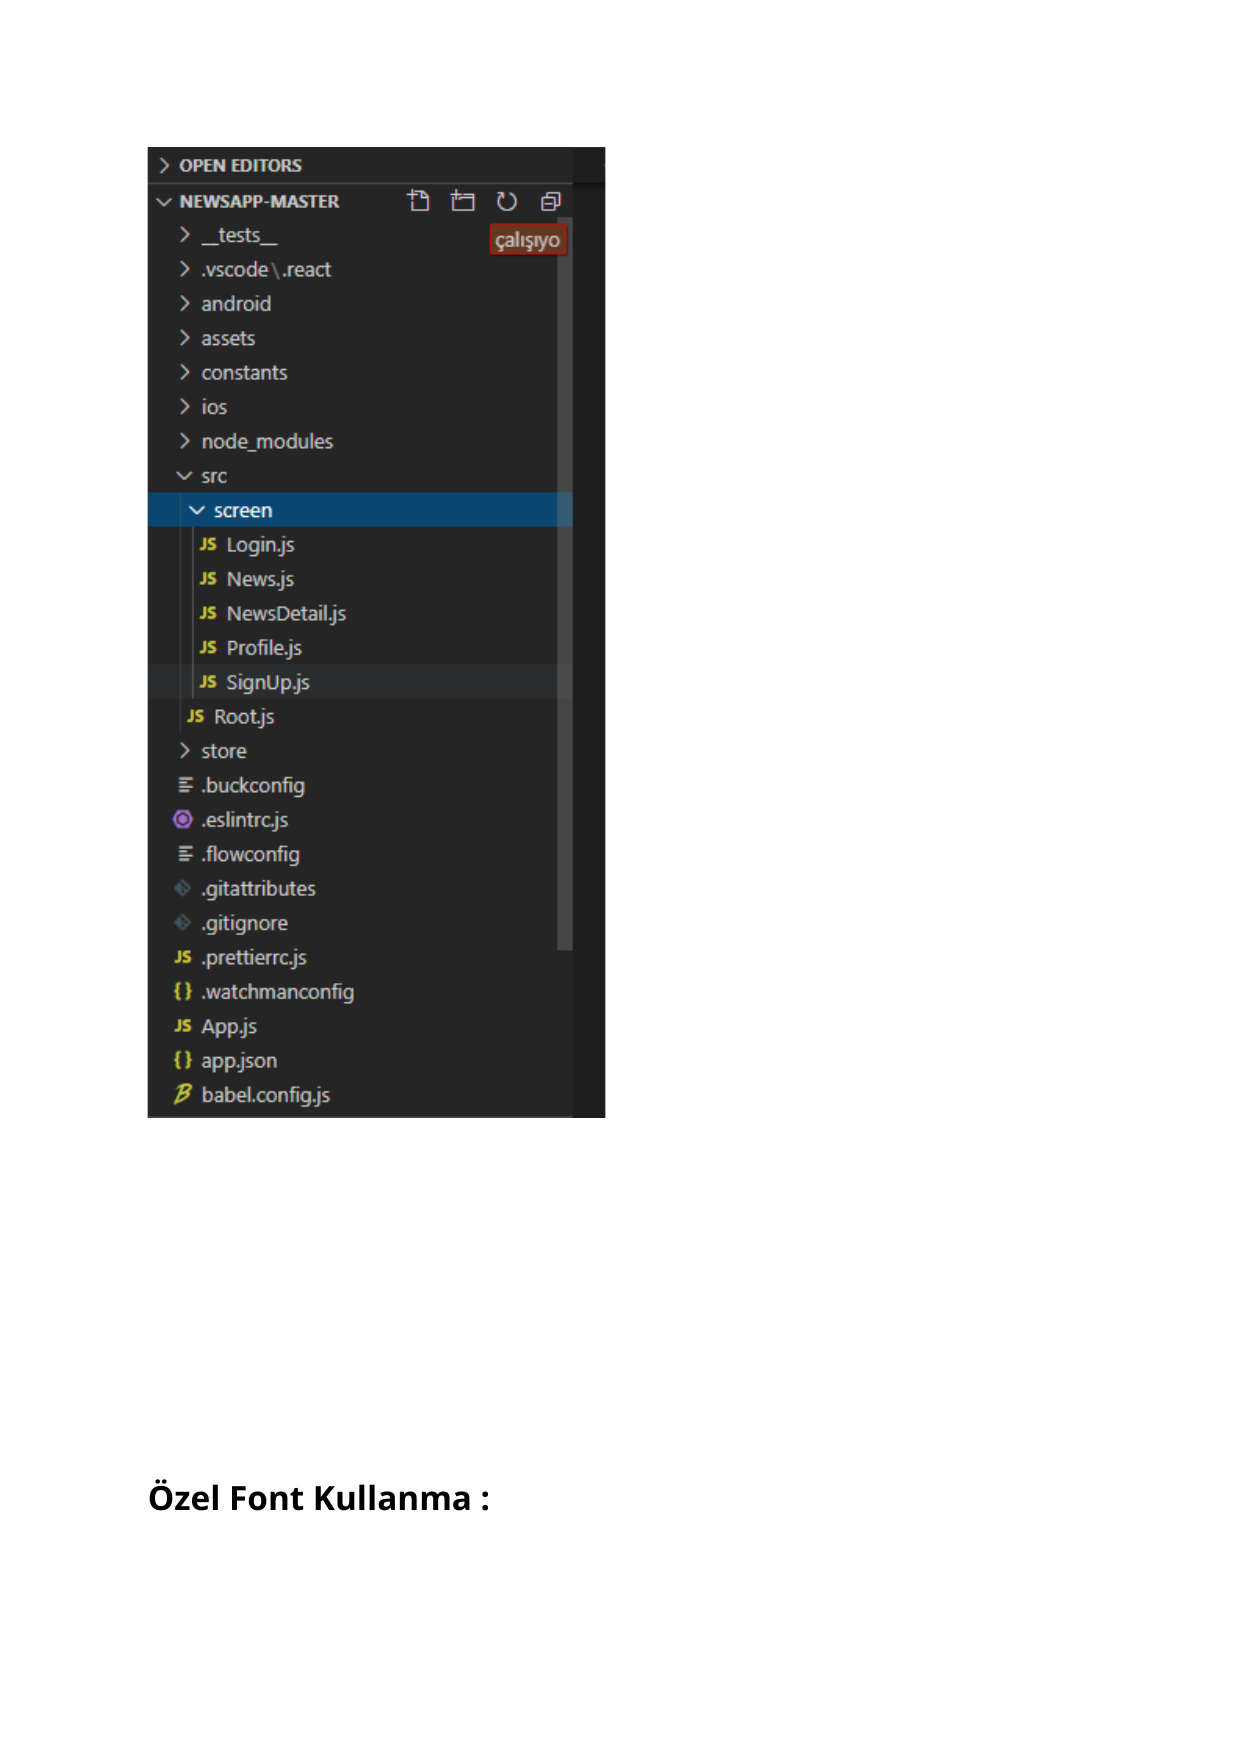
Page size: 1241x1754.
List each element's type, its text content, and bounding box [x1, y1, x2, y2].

picture [147, 147, 606, 1118]
text Özel Font Kullanma : [148, 1475, 1093, 1521]
